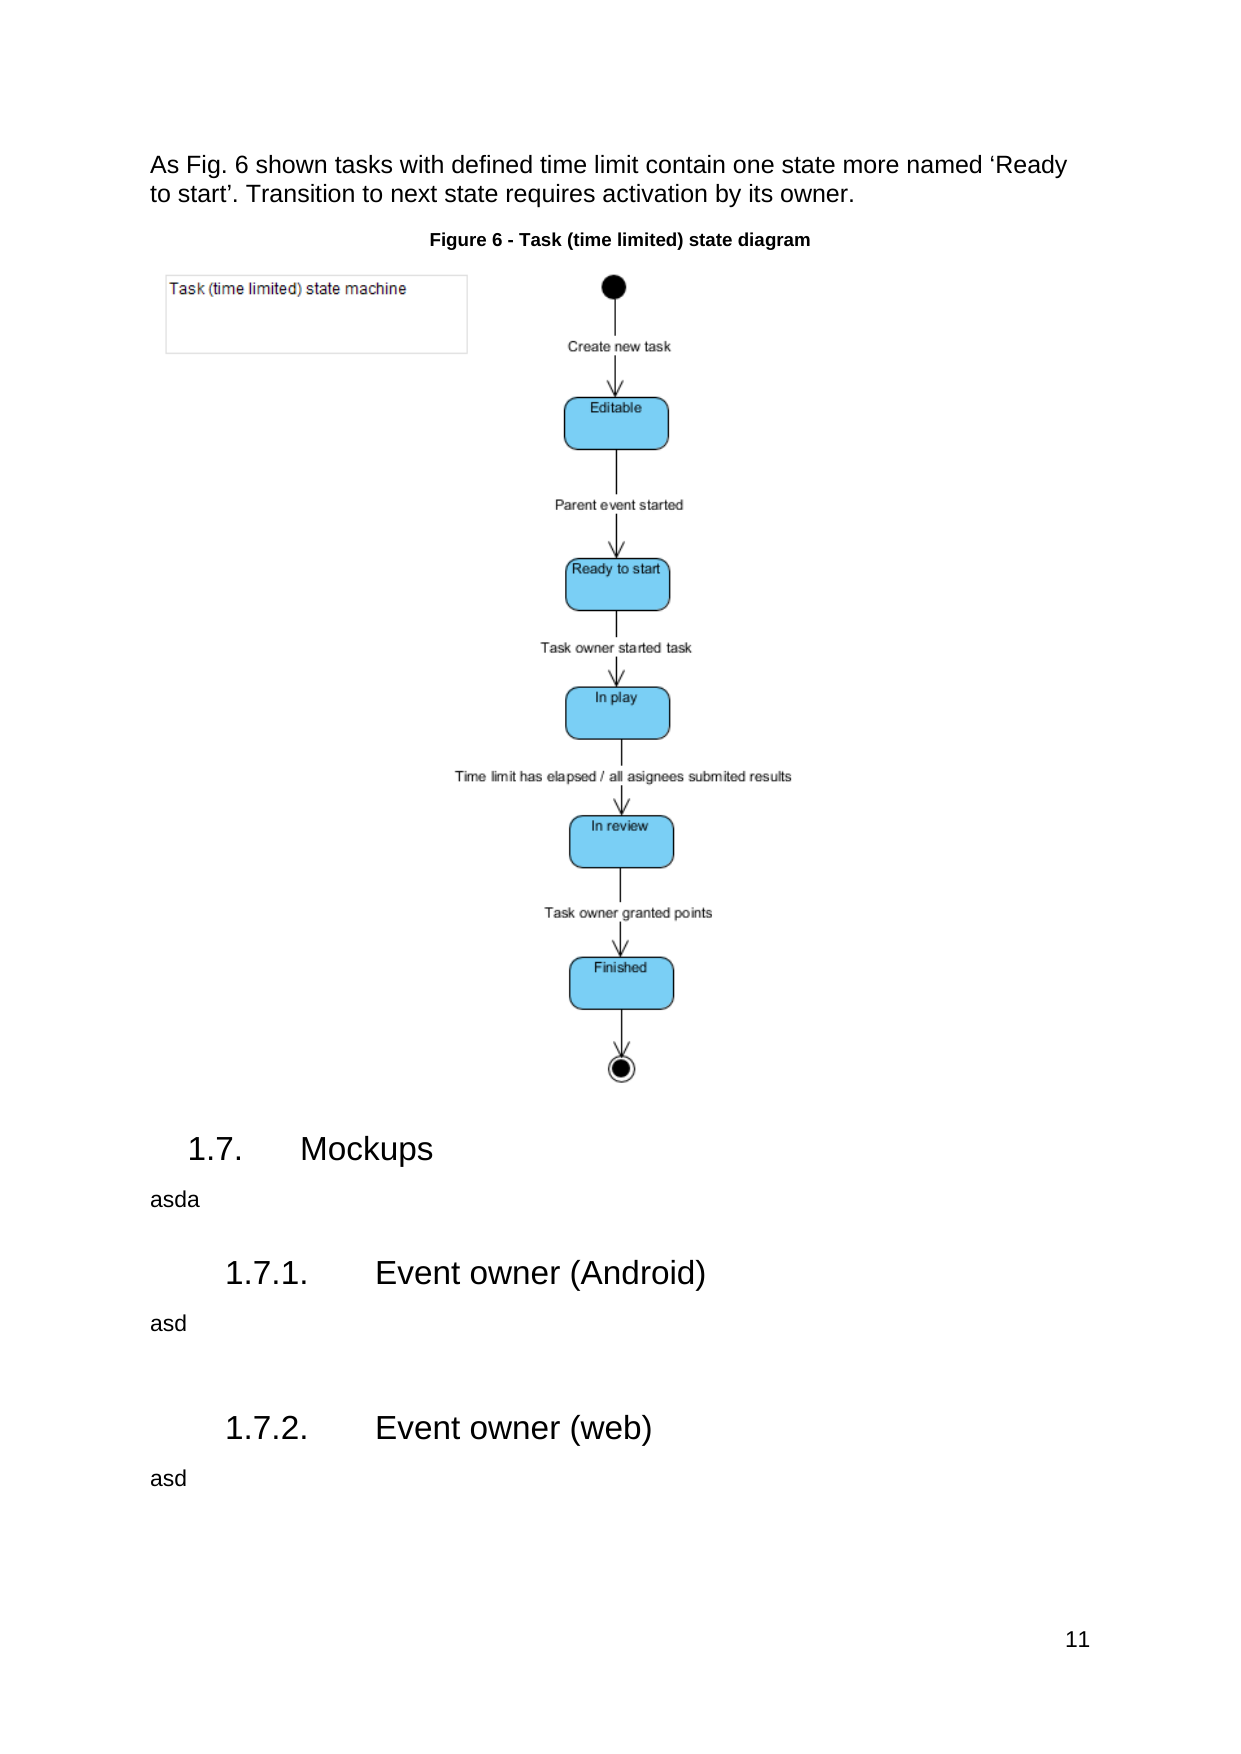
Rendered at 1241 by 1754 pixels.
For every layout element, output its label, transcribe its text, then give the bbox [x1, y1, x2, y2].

text asda [150, 1186, 1090, 1212]
subtitle Event owner (Android) [225, 1253, 1090, 1292]
text asd [150, 1465, 1090, 1491]
subtitle Event owner (web) [225, 1408, 1090, 1446]
text As Fig. 6 shown tasks with defined time limit contain one state more named ‘Ready to start’. Transition to next state requires activation by its owner. [150, 150, 1090, 207]
text Figure 6 - Task (time limited) state diagram [150, 229, 1090, 251]
text asd [150, 1310, 1090, 1336]
subtitle Mockups [187, 1129, 1090, 1167]
picture [150, 271, 1090, 1088]
